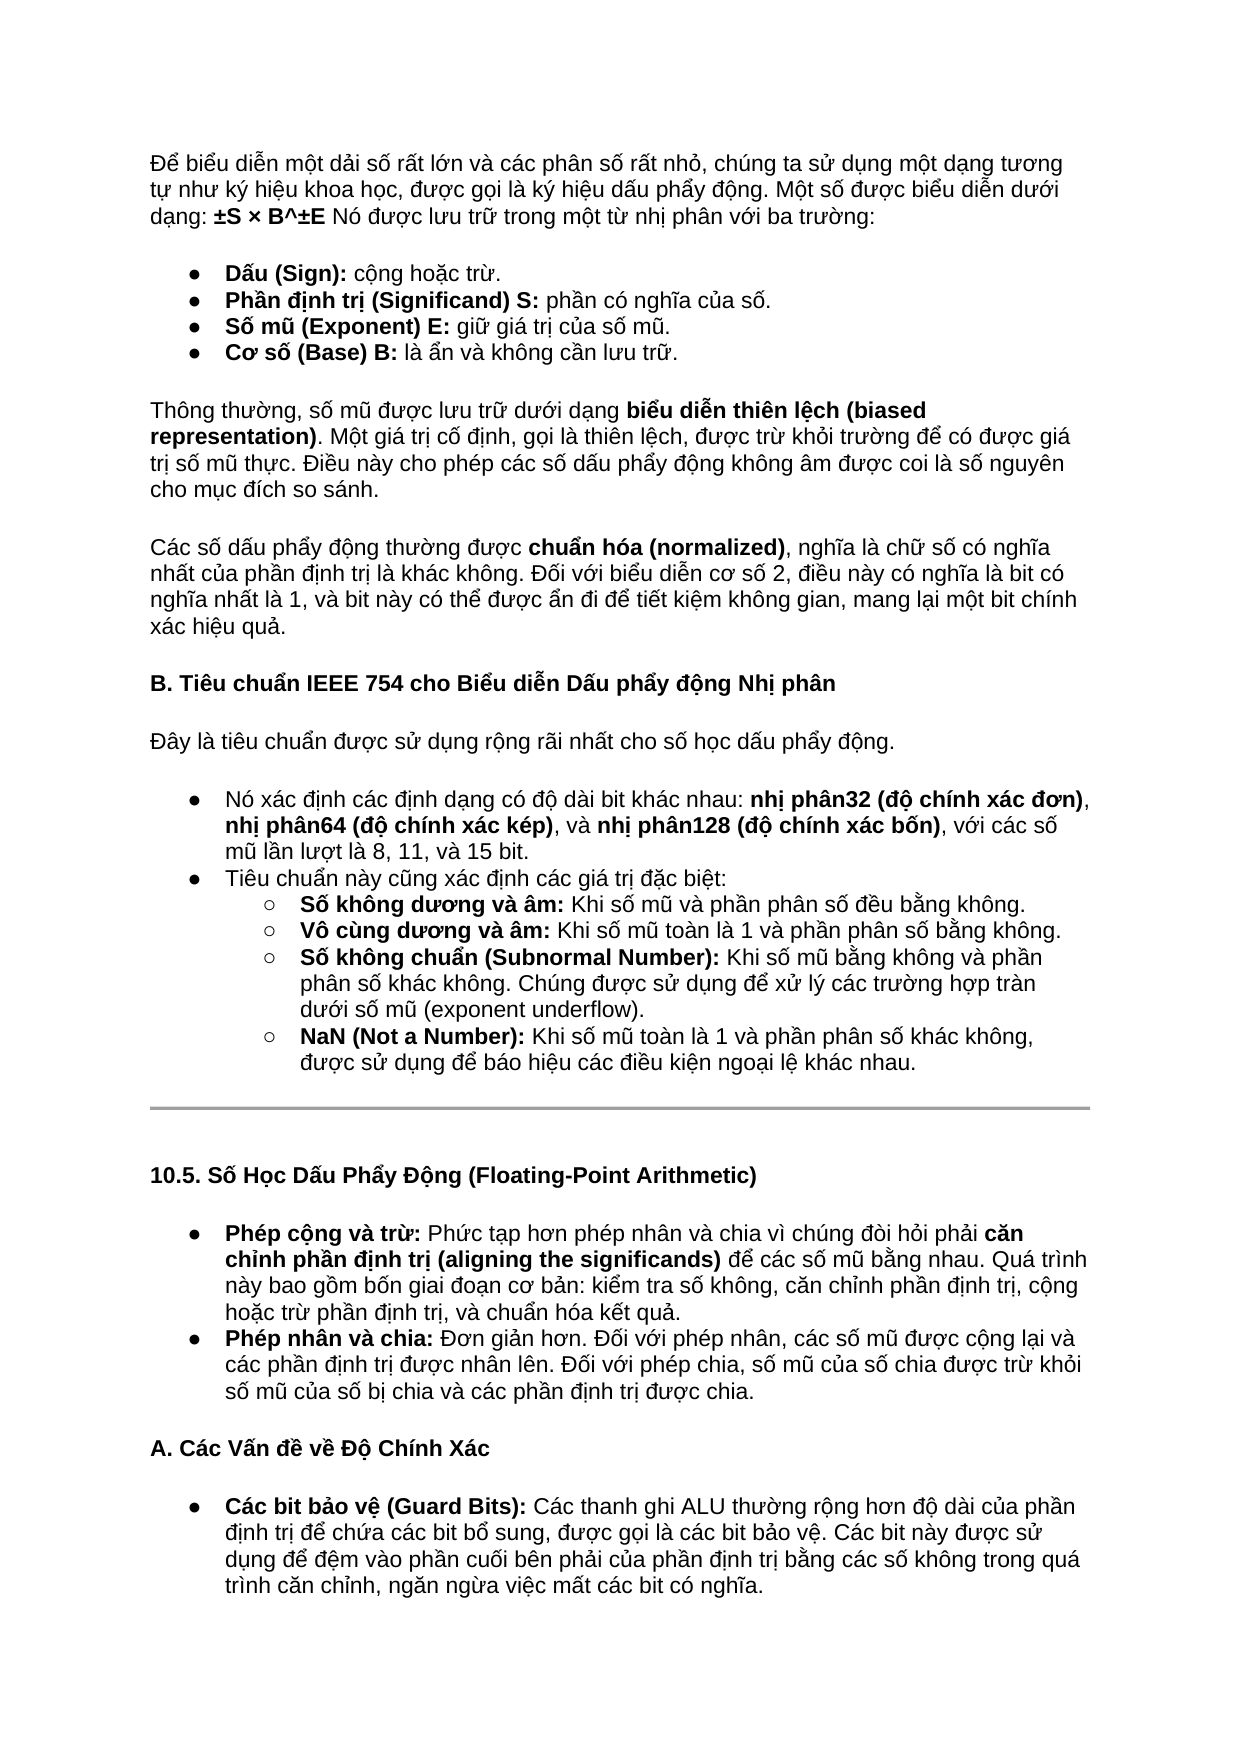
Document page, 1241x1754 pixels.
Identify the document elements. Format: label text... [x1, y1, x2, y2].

list Số không chuẩn (Subnormal Number): Khi số mũ bằng không và phần phân số khác không. Chúng được sử dụng để xử lý các trường hợp tràn dưới số mũ (exponent underflow). [262, 944, 1090, 1023]
list Dấu (Sign): cộng hoặc trừ. [187, 260, 1090, 287]
subtitle 10.5. Số Học Dấu Phẩy Động (Floating-Point Arithmetic) [150, 1162, 1090, 1188]
list Cơ số (Base) B: là ẩn và không cần lưu trữ. [187, 339, 1090, 366]
text Các số dấu phẩy động thường được chuẩn hóa (normalized), nghĩa là chữ số có nghĩa nhất của phần định trị là khác không. Đối với biểu diễn cơ số 2, điều này có nghĩa là bit có nghĩa nhất là 1, và bit này có thể được ẩn đi để tiết kiệm không gian, mang lại một bit chính xác hiệu quả. [150, 534, 1090, 639]
list NaN (Not a Number): Khi số mũ toàn là 1 và phần phân số khác không, được sử dụng để báo hiệu các điều kiện ngoại lệ khác nhau. [262, 1023, 1090, 1075]
list Nó xác định các định dạng có độ dài bit khác nhau: nhị phân32 (độ chính xác đơn), nhị phân64 (độ chính xác kép), và nhị phân128 (độ chính xác bốn), với các số mũ lần lượt là 8, 11, và 15 bit. [187, 786, 1090, 864]
list Các bit bảo vệ (Guard Bits): Các thanh ghi ALU thường rộng hơn độ dài của phần định trị để chứa các bit bổ sung, được gọi là các bit bảo vệ. Các bit này được sử dụng để đệm vào phần cuối bên phải của phần định trị bằng các số không trong quá trình căn chỉnh, ngăn ngừa việc mất các bit có nghĩa. [187, 1493, 1090, 1598]
text A. Các Vấn đề về Độ Chính Xác [150, 1435, 1090, 1462]
text Đây là tiêu chuẩn được sử dụng rộng rãi nhất cho số học dấu phẩy động. [150, 728, 1090, 754]
list Vô cùng dương và âm: Khi số mũ toàn là 1 và phần phân số bằng không. [262, 917, 1090, 944]
text B. Tiêu chuẩn IEEE 754 cho Biểu diễn Dấu phẩy động Nhị phân [150, 670, 1090, 697]
list Số không dương và âm: Khi số mũ và phần phân số đều bằng không. [262, 891, 1090, 917]
text Thông thường, số mũ được lưu trữ dưới dạng biểu diễn thiên lệch (biased representation). Một giá trị cố định, gọi là thiên lệch, được trừ khỏi trường để có được giá trị số mũ thực. Điều này cho phép các số dấu phẩy động không âm được coi là số nguyên cho mục đích so sánh. [150, 397, 1090, 502]
text Để biểu diễn một dải số rất lớn và các phân số rất nhỏ, chúng ta sử dụng một dạng tương tự như ký hiệu khoa học, được gọi là ký hiệu dấu phẩy động. Một số được biểu diễn dưới dạng: ±S × B^±E Nó được lưu trữ trong một từ nhị phân với ba trường: [150, 150, 1090, 229]
list Tiêu chuẩn này cũng xác định các giá trị đặc biệt: [187, 864, 1090, 891]
list Phép nhân và chia: Đơn giản hơn. Đối với phép nhân, các số mũ được cộng lại và các phần định trị được nhân lên. Đối với phép chia, số mũ của số chia được trừ khỏi số mũ của số bị chia và các phần định trị được chia. [187, 1325, 1090, 1404]
list Số mũ (Exponent) E: giữ giá trị của số mũ. [187, 313, 1090, 339]
list Phần định trị (Significand) S: phần có nghĩa của số. [187, 287, 1090, 313]
list Phép cộng và trừ: Phức tạp hơn phép nhân và chia vì chúng đòi hỏi phải căn chỉnh phần định trị (aligning the significands) để các số mũ bằng nhau. Quá trình này bao gồm bốn giai đoạn cơ bản: kiểm tra số không, căn chỉnh phần định trị, cộng hoặc trừ phần định trị, và chuẩn hóa kết quả. [187, 1219, 1090, 1325]
